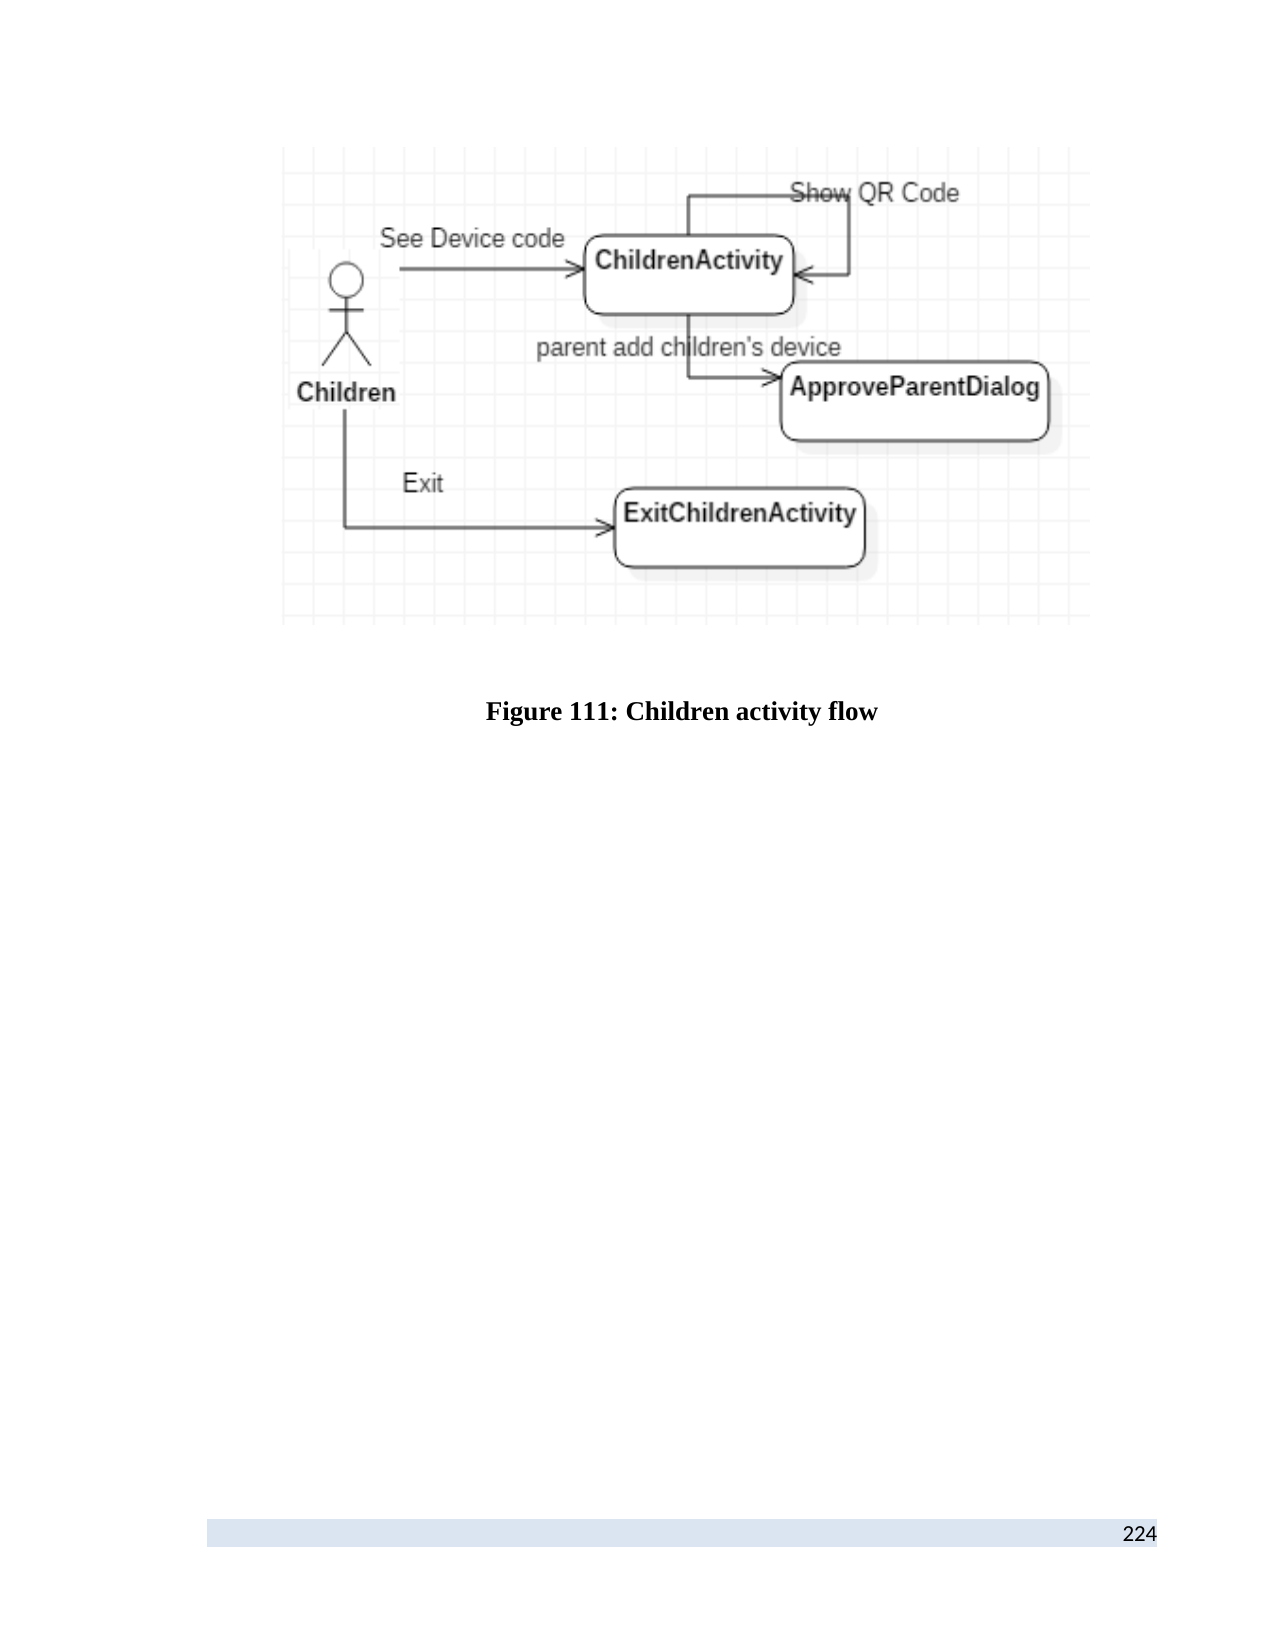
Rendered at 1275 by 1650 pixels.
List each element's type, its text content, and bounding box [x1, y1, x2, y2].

picture [281, 147, 1090, 625]
text Figure 111: Children activity flow [207, 695, 1157, 727]
